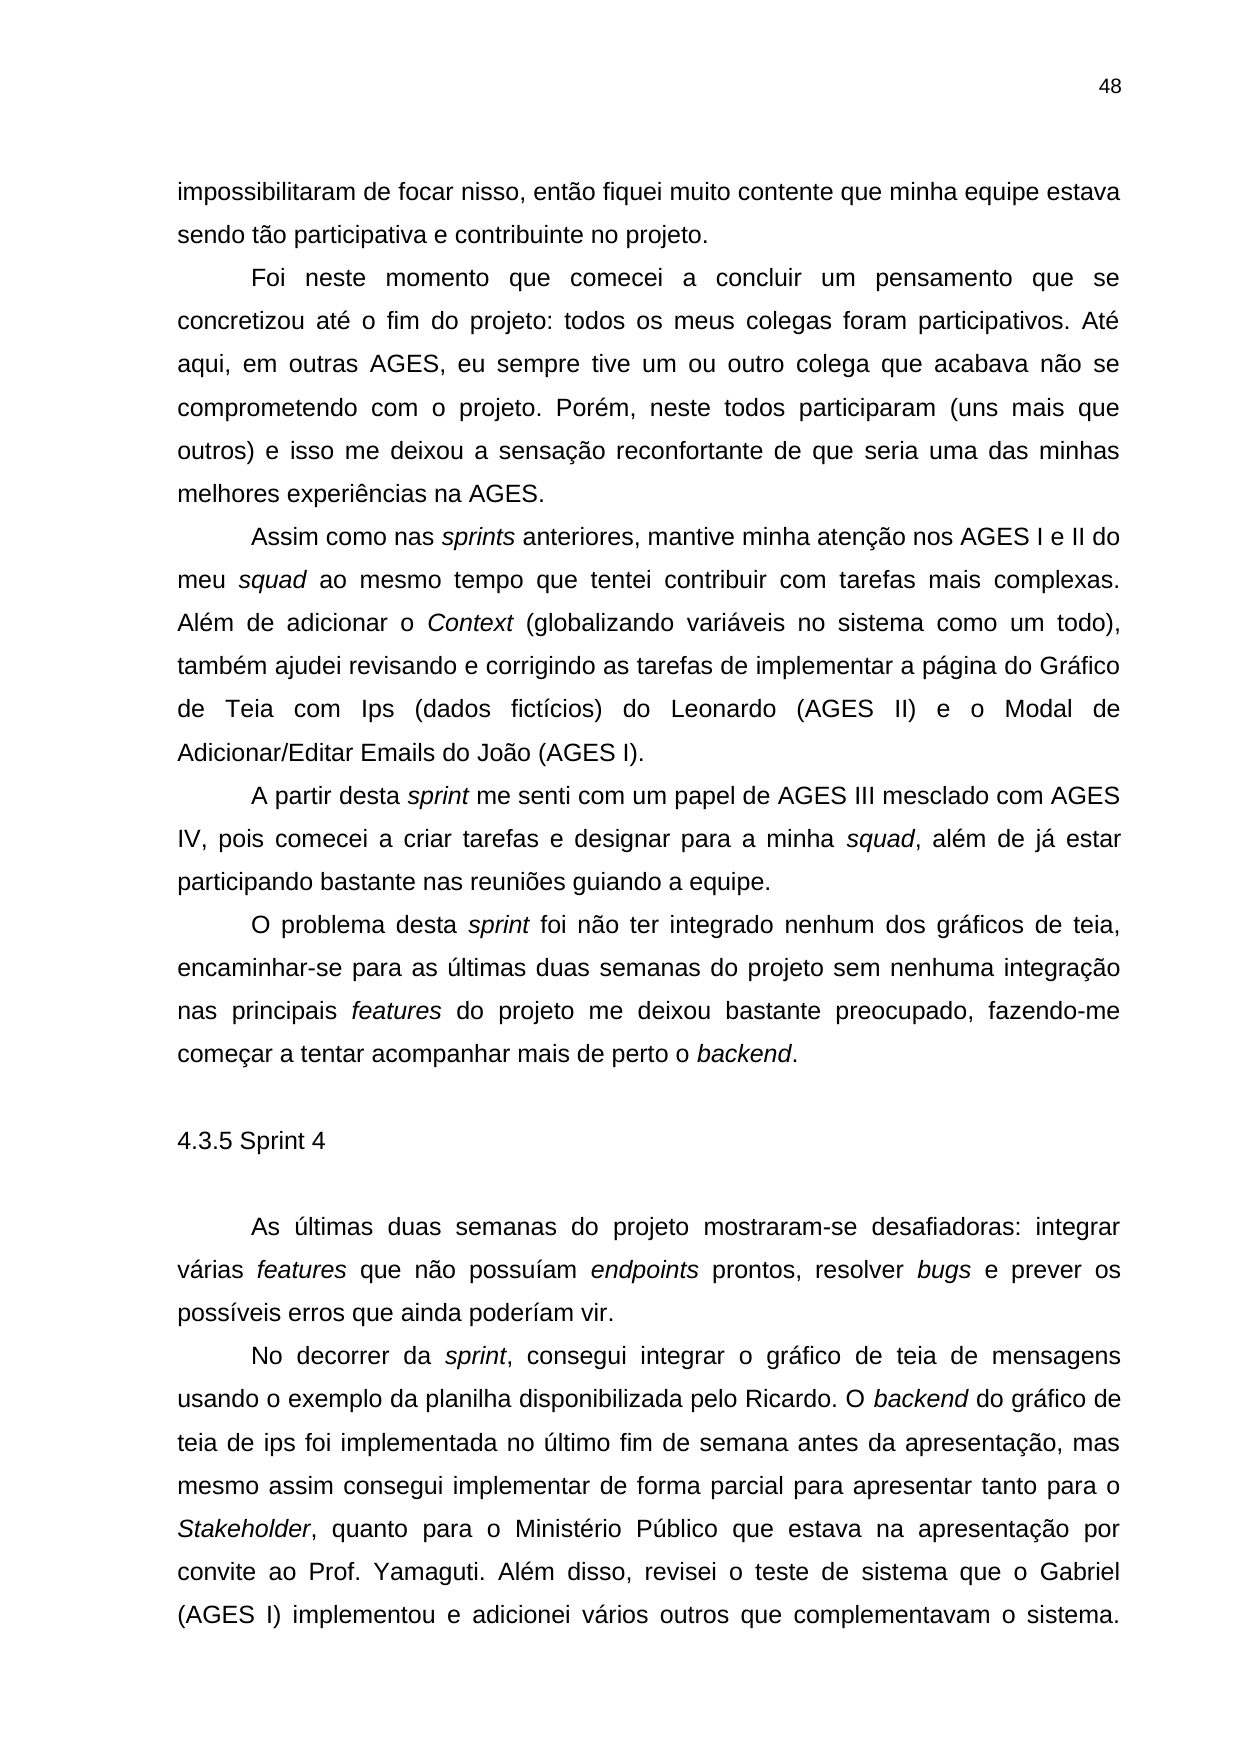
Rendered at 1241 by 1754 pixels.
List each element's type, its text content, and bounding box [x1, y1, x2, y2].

list Foi neste momento que comecei a concluir um pensamento que se concretizou até o fim do projeto: todos os meus colegas foram participativos. Até aqui, em outras AGES, eu sempre tive um ou outro colega que acabava não se comprometendo com o projeto. Porém, neste todos participaram (uns mais que outros) e isso me deixou a sensação reconfortante de que seria uma das minhas melhores experiências na AGES. [177, 263, 1122, 508]
list As últimas duas semanas do projeto mostraram-se desafiadoras: integrar várias features que não possuíam endpoints prontos, resolver bugs e prever os possíveis erros que ainda poderíam vir. [177, 1212, 1122, 1327]
list Assim como nas sprints anteriores, mantive minha atenção nos AGES I e II do meu squad ao mesmo tempo que tentei contribuir com tarefas mais complexas. Além de adicionar o Context (globalizando variáveis no sistema como um todo), também ajudei revisando e corrigindo as tarefas de implementar a página do Gráfico de Teia com Ips (dados fictícios) do Leonardo (AGES II) e o Modal de Adicionar/Editar Emails do João (AGES I). [177, 522, 1122, 766]
list A partir desta sprint me senti com um papel de AGES III mesclado com AGES IV, pois comecei a criar tarefas e designar para a minha squad, além de já estar participando bastante nas reuniões guiando a equipe. [177, 781, 1122, 896]
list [177, 1341, 1122, 1629]
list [177, 177, 1122, 249]
list 4.3.5 Sprint 4 [177, 1126, 1122, 1154]
list O problema desta sprint foi não ter integrado nenhum dos gráficos de teia, encaminhar-se para as últimas duas semanas do projeto sem nenhuma integração nas principais features do projeto me deixou bastante preocupado, fazendo-me começar a tentar acompanhar mais de perto o backend. [177, 910, 1122, 1068]
